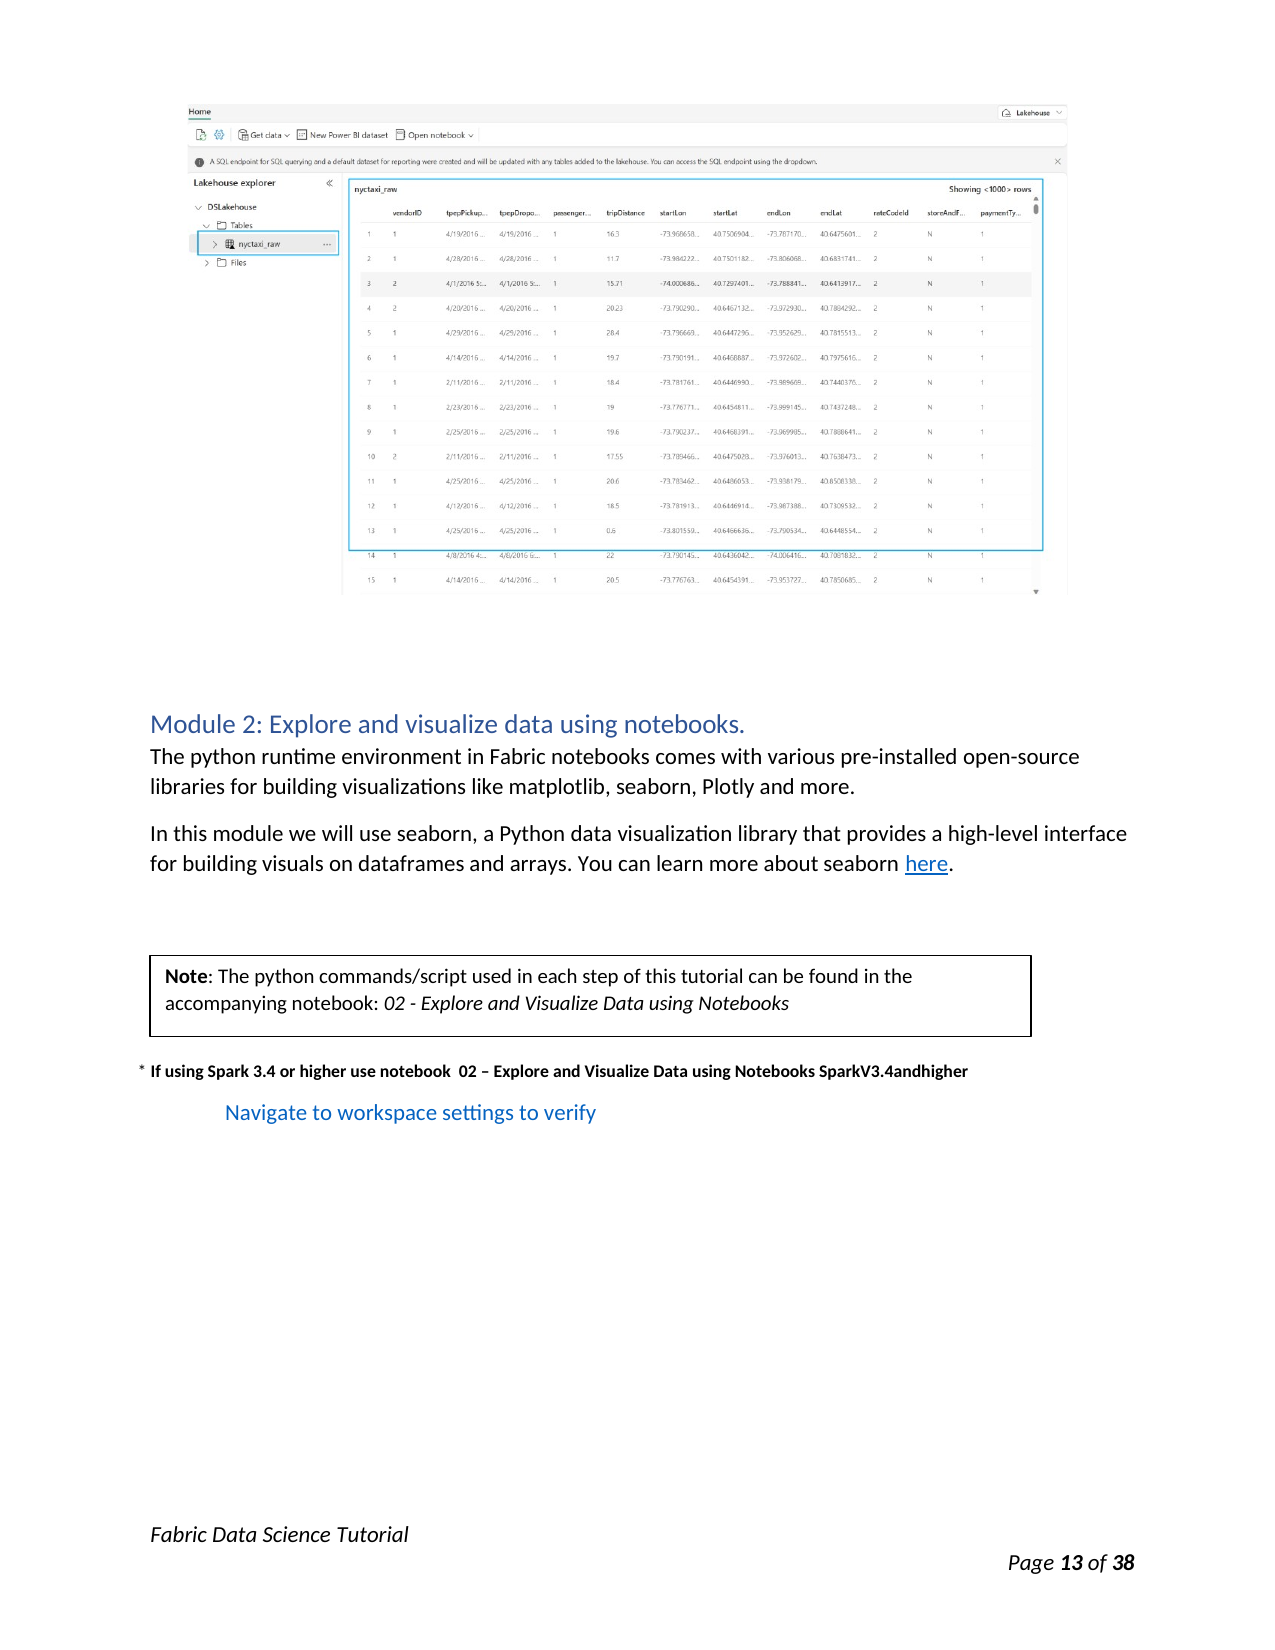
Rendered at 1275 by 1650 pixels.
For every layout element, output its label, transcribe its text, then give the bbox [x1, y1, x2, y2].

subtitle Module 2: Explore and visualize data using notebooks. [150, 707, 1210, 740]
list Navigate to workspace settings to verify [225, 1098, 1060, 1126]
text In this module we will use seaborn, a Python data visualization library that provides a high-level interface for building visuals on dataframes and arrays. You can learn more about seaborn here. [150, 819, 1137, 877]
picture [187, 104, 1068, 595]
text * If using Spark 3.4 or higher use notebook 02 – Explore and Visualize Data using Notebooks SparkV3.4andhigher [137, 1060, 1210, 1081]
text The python runtime environment in Fabric notebooks comes with various pre-installed open-source libraries for building visualizations like matplotlib, seaborn, Plotly and more. [150, 742, 1121, 800]
